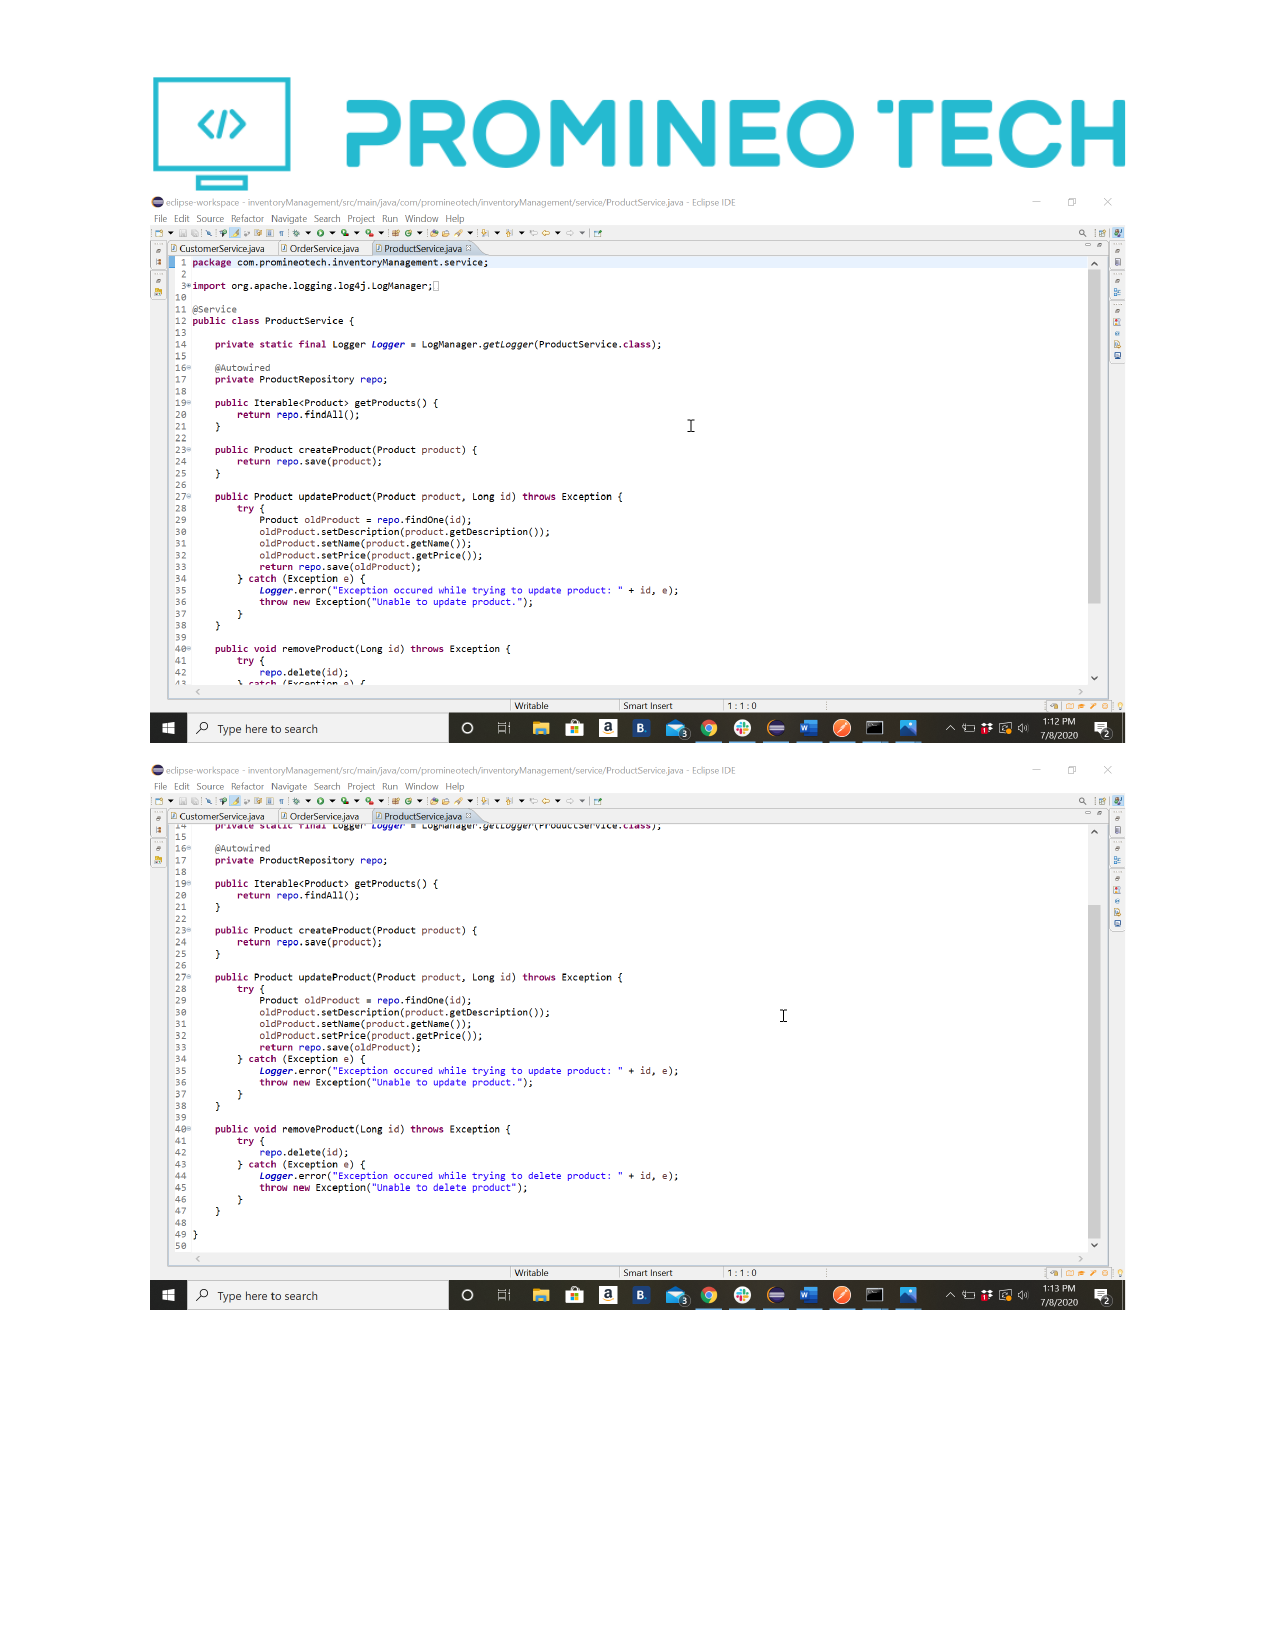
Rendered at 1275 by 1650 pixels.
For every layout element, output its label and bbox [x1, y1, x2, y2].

picture [150, 761, 1125, 1310]
picture [150, 75, 1125, 743]
